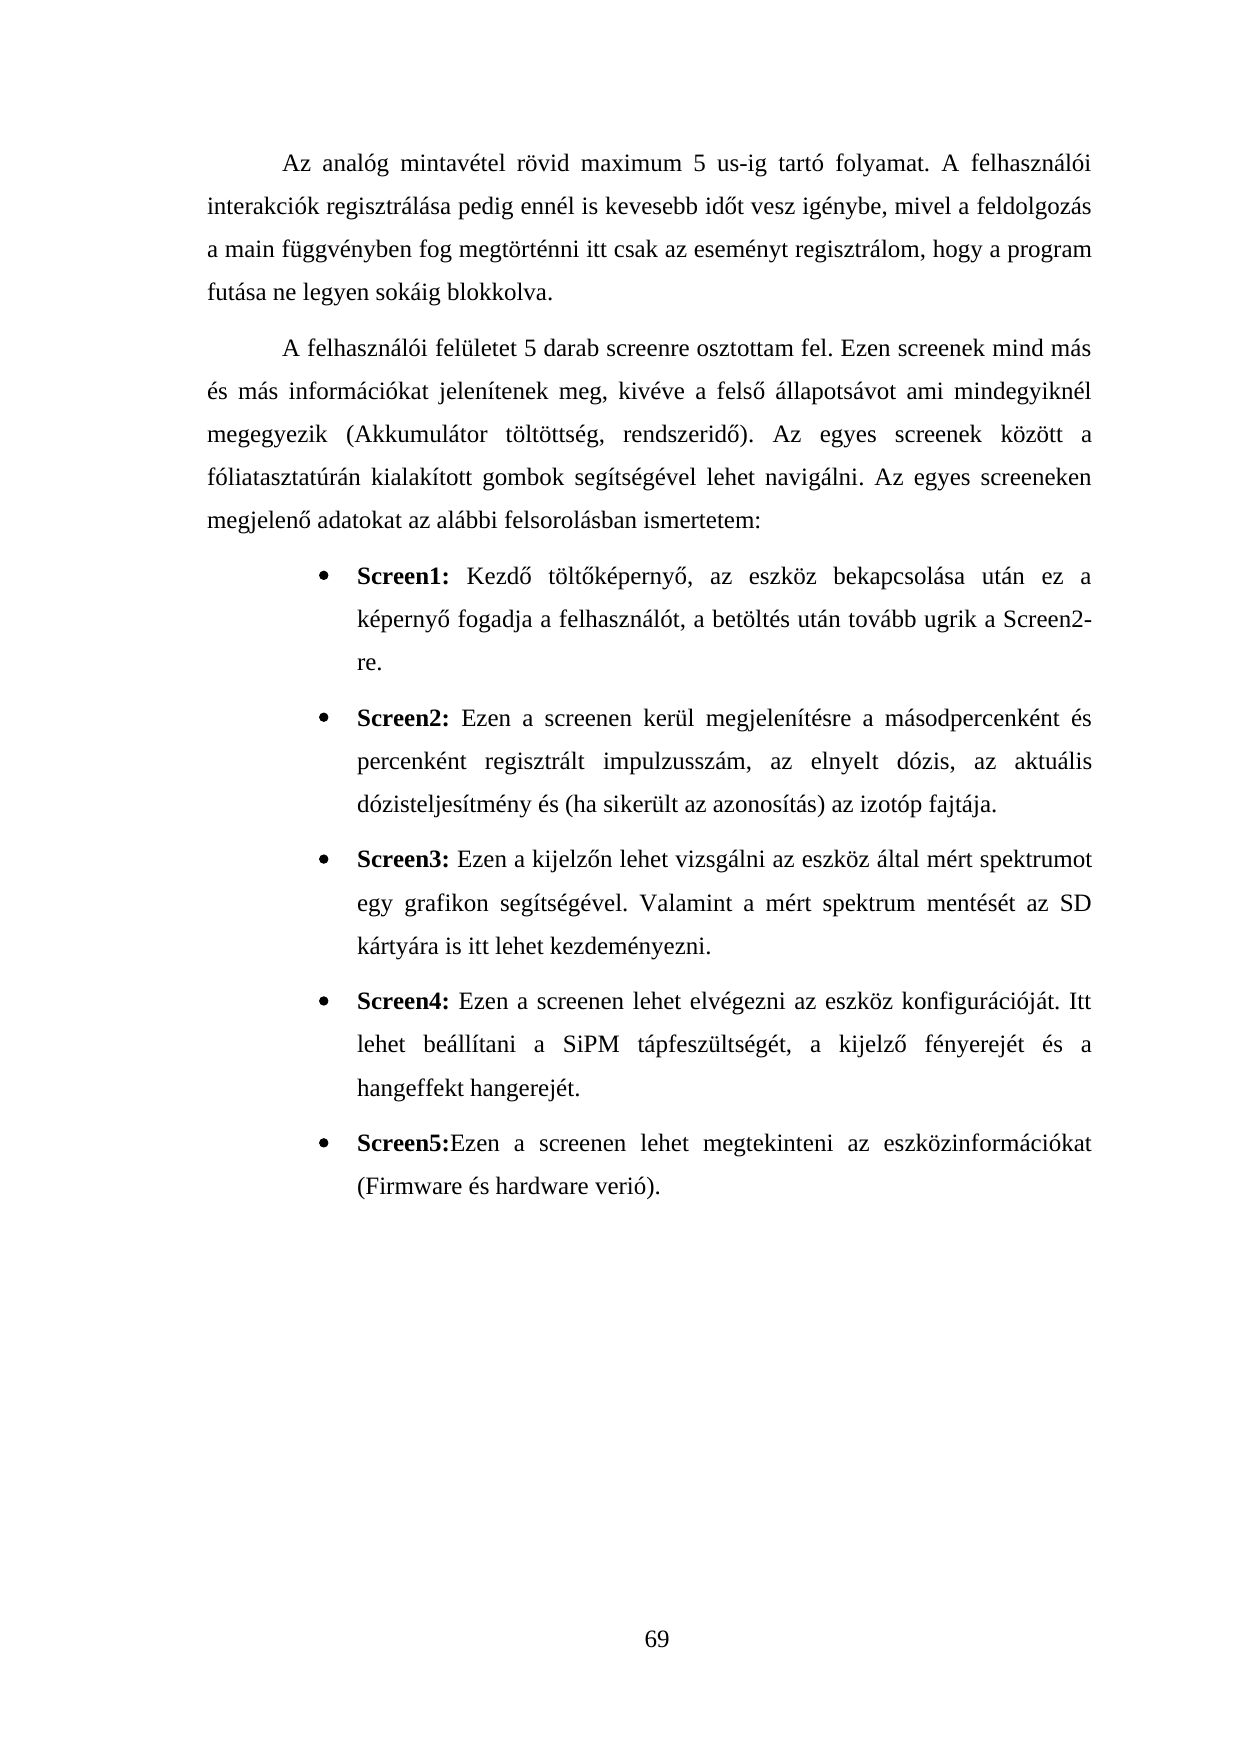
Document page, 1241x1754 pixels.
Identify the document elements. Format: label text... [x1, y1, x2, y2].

list Screen3: Ezen a kijelzőn lehet vizsgálni az eszköz által mért spektrumot egy grafikon segítségével. Valamint a mért spektrum mentését az SD kártyára is itt lehet kezdeményezni. [319, 844, 1092, 959]
list Screen2: Ezen a screenen kerül megjelenítésre a másodpercenként és percenként regisztrált impulzusszám, az elnyelt dózis, az aktuális dózisteljesítmény és (ha sikerült az azonosítás) az izotóp fajtája. [319, 703, 1092, 818]
text A felhasználói felületet 5 darab screenre osztottam fel. Ezen screenek mind más és más információkat jelenítenek meg, kivéve a felső állapotsávot ami mindegyiknél megegyezik (Akkumulátor töltöttség, rendszeridő). Az egyes screenek között a fóliatasztatúrán kialakított gombok segítségével lehet navigálni. Az egyes screeneken megjelenő adatokat az alábbi felsorolásban ismertetem: [207, 333, 1092, 534]
list Screen4: Ezen a screenen lehet elvégezni az eszköz konfigurációját. Itt lehet beállítani a SiPM tápfeszültségét, a kijelző fényerejét és a hangeffekt hangerejét. [319, 986, 1092, 1101]
list Screen5:Ezen a screenen lehet megtekinteni az eszközinformációkat (Firmware és hardware verió). [319, 1128, 1092, 1200]
text Az analóg mintavétel rövid maximum 5 us-ig tartó folyamat. A felhasználói interakciók regisztrálása pedig ennél is kevesebb időt vesz igénybe, mivel a feldolgozás a main függvényben fog megtörténni itt csak az eseményt regisztrálom, hogy a program futása ne legyen sokáig blokkolva. [207, 148, 1092, 306]
list Screen1: Kezdő töltőképernyő, az eszköz bekapcsolása után ez a képernyő fogadja a felhasználót, a betöltés után tovább ugrik a Screen2-re. [319, 561, 1092, 676]
